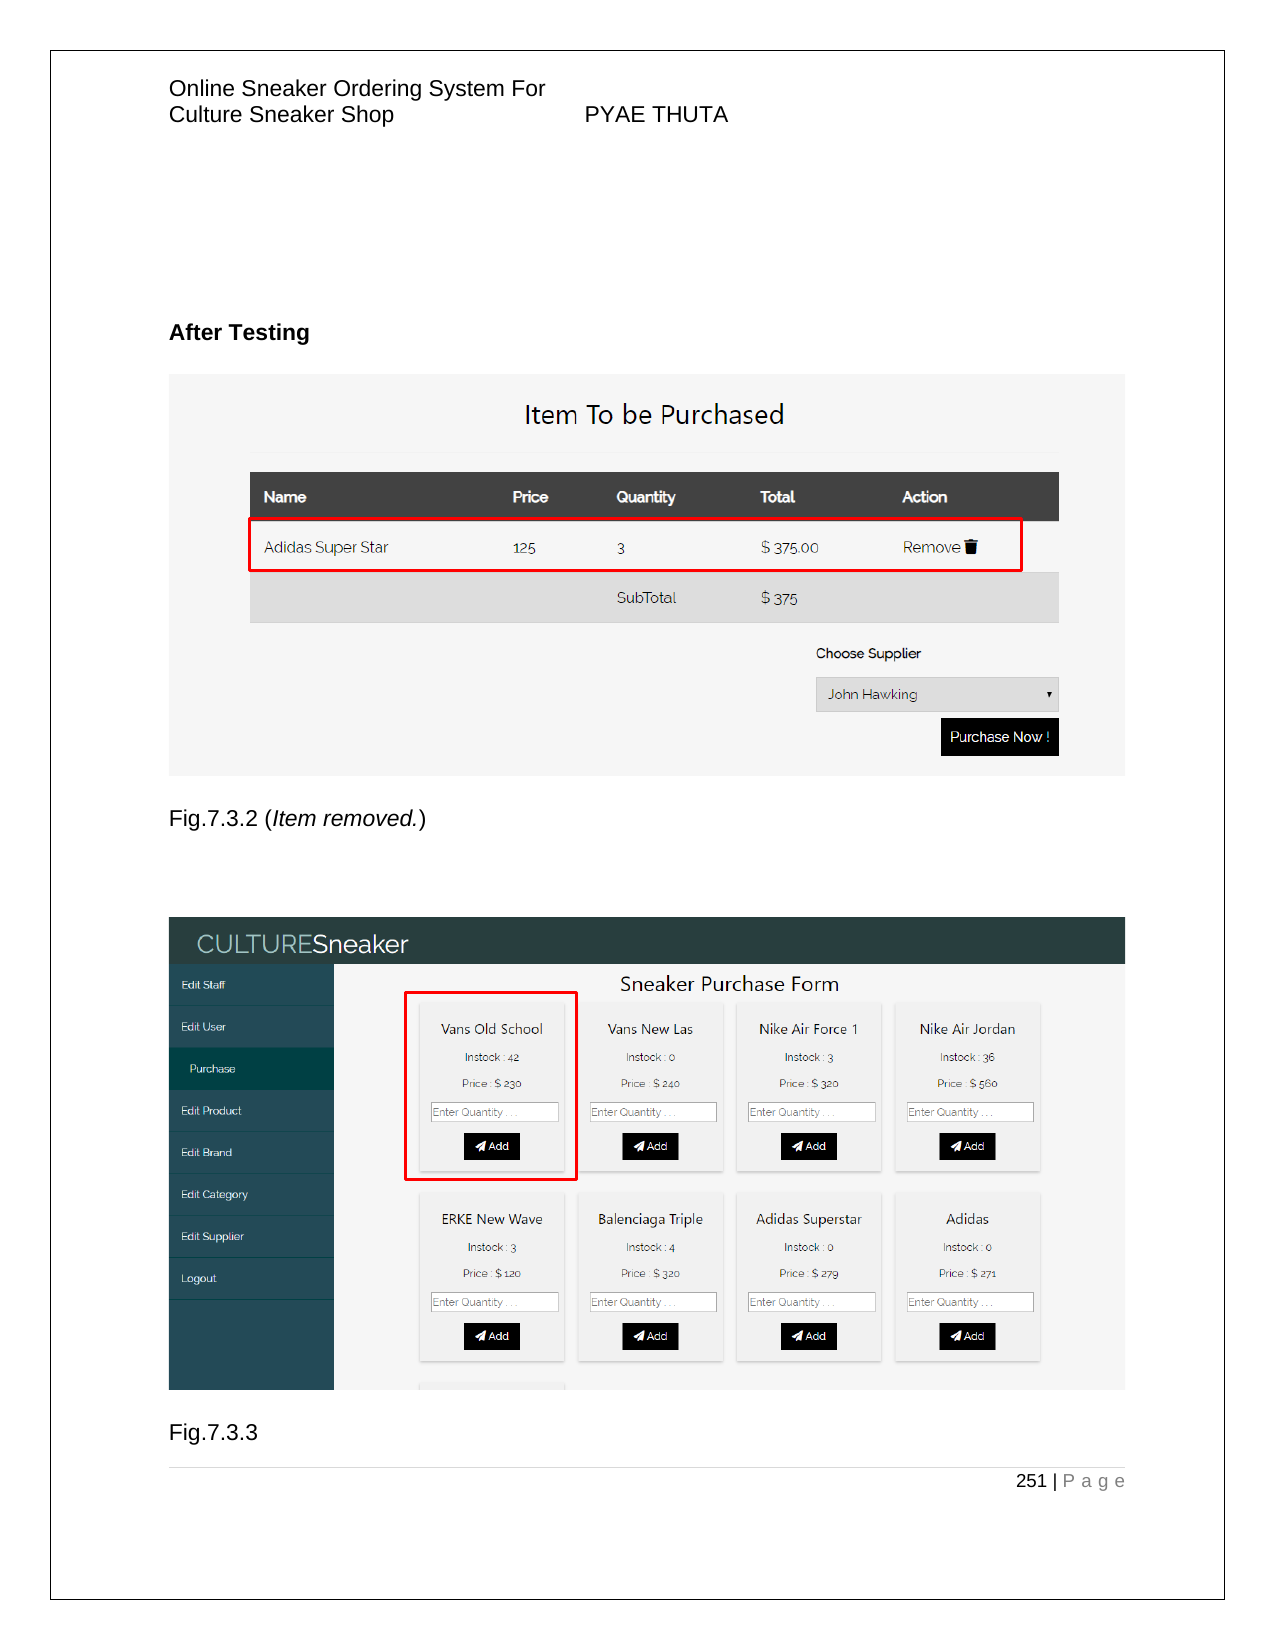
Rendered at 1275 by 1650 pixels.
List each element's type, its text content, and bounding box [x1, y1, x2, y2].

text After Testing [169, 318, 1125, 345]
picture [168, 917, 1125, 1390]
text Fig.7.3.2 (Item removed.) [169, 805, 1125, 832]
picture [168, 374, 1125, 776]
text Fig.7.3.3 [169, 1419, 1125, 1445]
